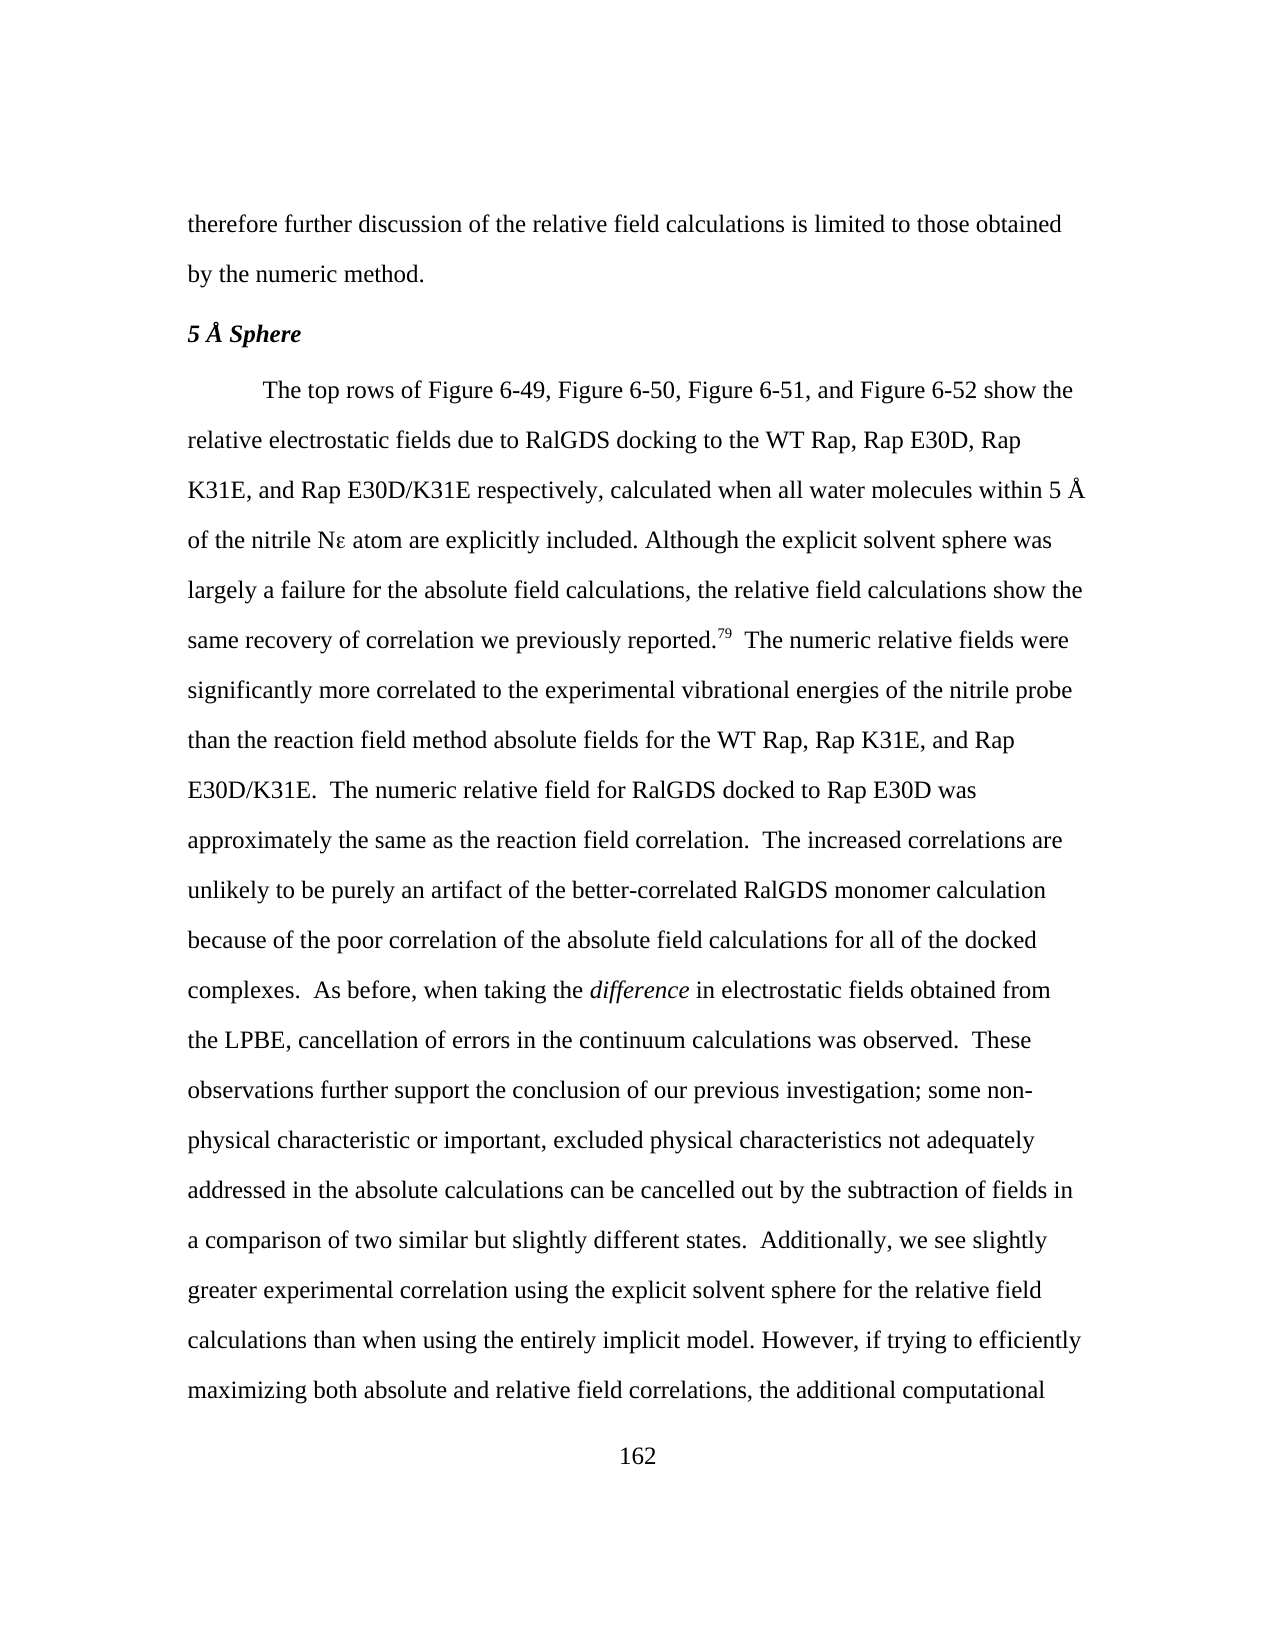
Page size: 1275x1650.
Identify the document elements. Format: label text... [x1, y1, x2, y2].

subtitle 5 Å Sphere [187, 319, 1087, 347]
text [187, 187, 1087, 287]
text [187, 354, 1087, 1404]
